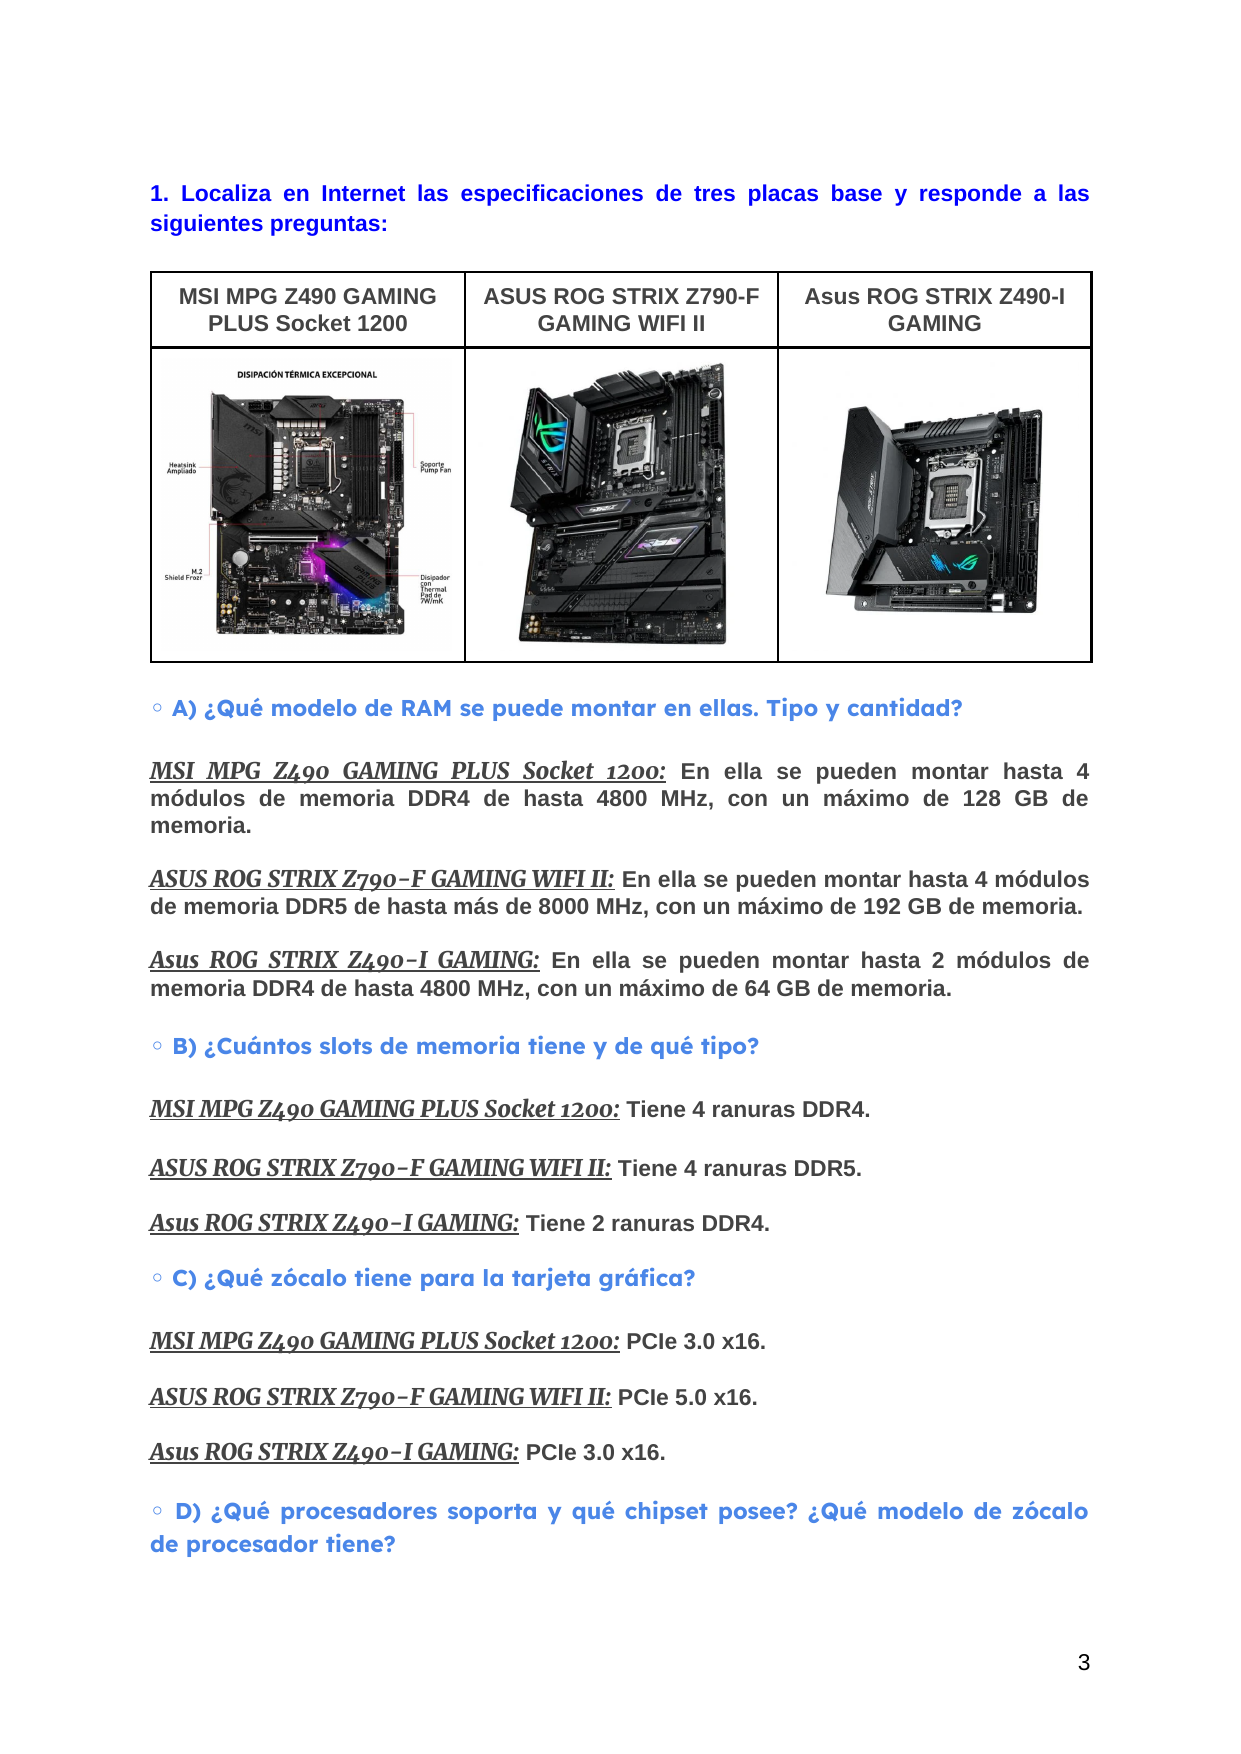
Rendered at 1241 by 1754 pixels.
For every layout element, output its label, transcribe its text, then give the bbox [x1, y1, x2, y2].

text ASUS ROG STRIX Z790-F GAMING WIFI II: Tiene 4 ranuras DDR5. [150, 1153, 1090, 1182]
text MSI MPG Z490 GAMING PLUS Socket 1200: En ella se pueden montar hasta 4 módulos de memoria DDR4 de hasta 4800 MHz, con un máximo de 128 GB de memoria. [150, 756, 1090, 838]
table_header Asus ROG STRIX Z490-I GAMING [779, 273, 1090, 346]
text MSI MPG Z490 GAMING PLUS Socket 1200: PCIe 3.0 x16. [150, 1327, 1090, 1356]
subtitle ◦ C) ¿Qué zócalo tiene para la tarjeta gráfica? [150, 1264, 1090, 1293]
subtitle ◦ A) ¿Qué modelo de RAM se puede montar en ellas. Tipo y cantidad? [150, 693, 1090, 722]
table_header ASUS ROG STRIX Z790-F GAMING WIFI II [466, 273, 777, 346]
picture [161, 358, 453, 651]
table_header MSI MPG Z490 GAMING PLUS Socket 1200 [152, 273, 464, 346]
subtitle ◦ B) ¿Cuántos slots de memoria tiene y de qué tipo? [150, 1031, 1090, 1060]
text ASUS ROG STRIX Z790-F GAMING WIFI II: En ella se pueden montar hasta 4 módulos de memoria DDR5 de hasta más de 8000 MHz, con un máximo de 192 GB de memoria. [150, 864, 1090, 919]
text Asus ROG STRIX Z490-I GAMING: PCIe 3.0 x16. [150, 1437, 1090, 1466]
subtitle ◦ D) ¿Qué procesadores soporta y qué chipset posee? ¿Qué modelo de zócalo de procesador tiene? [150, 1497, 1090, 1558]
table_cell [152, 349, 464, 661]
subtitle 1. Localiza en Internet las especificaciones de tres placas base y responde a las siguientes preguntas: [150, 180, 1090, 237]
picture [475, 358, 766, 651]
text Asus ROG STRIX Z490-I GAMING: Tiene 2 ranuras DDR4. [150, 1209, 1090, 1238]
table_cell [779, 349, 1090, 661]
text ASUS ROG STRIX Z790-F GAMING WIFI II: PCIe 5.0 x16. [150, 1382, 1090, 1411]
text MSI MPG Z490 GAMING PLUS Socket 1200: Tiene 4 ranuras DDR4. [150, 1094, 1090, 1123]
picture [788, 358, 1079, 651]
text Asus ROG STRIX Z490-I GAMING: En ella se pueden montar hasta 2 módulos de memoria DDR4 de hasta 4800 MHz, con un máximo de 64 GB de memoria. [150, 946, 1090, 1001]
table_cell [466, 349, 777, 661]
